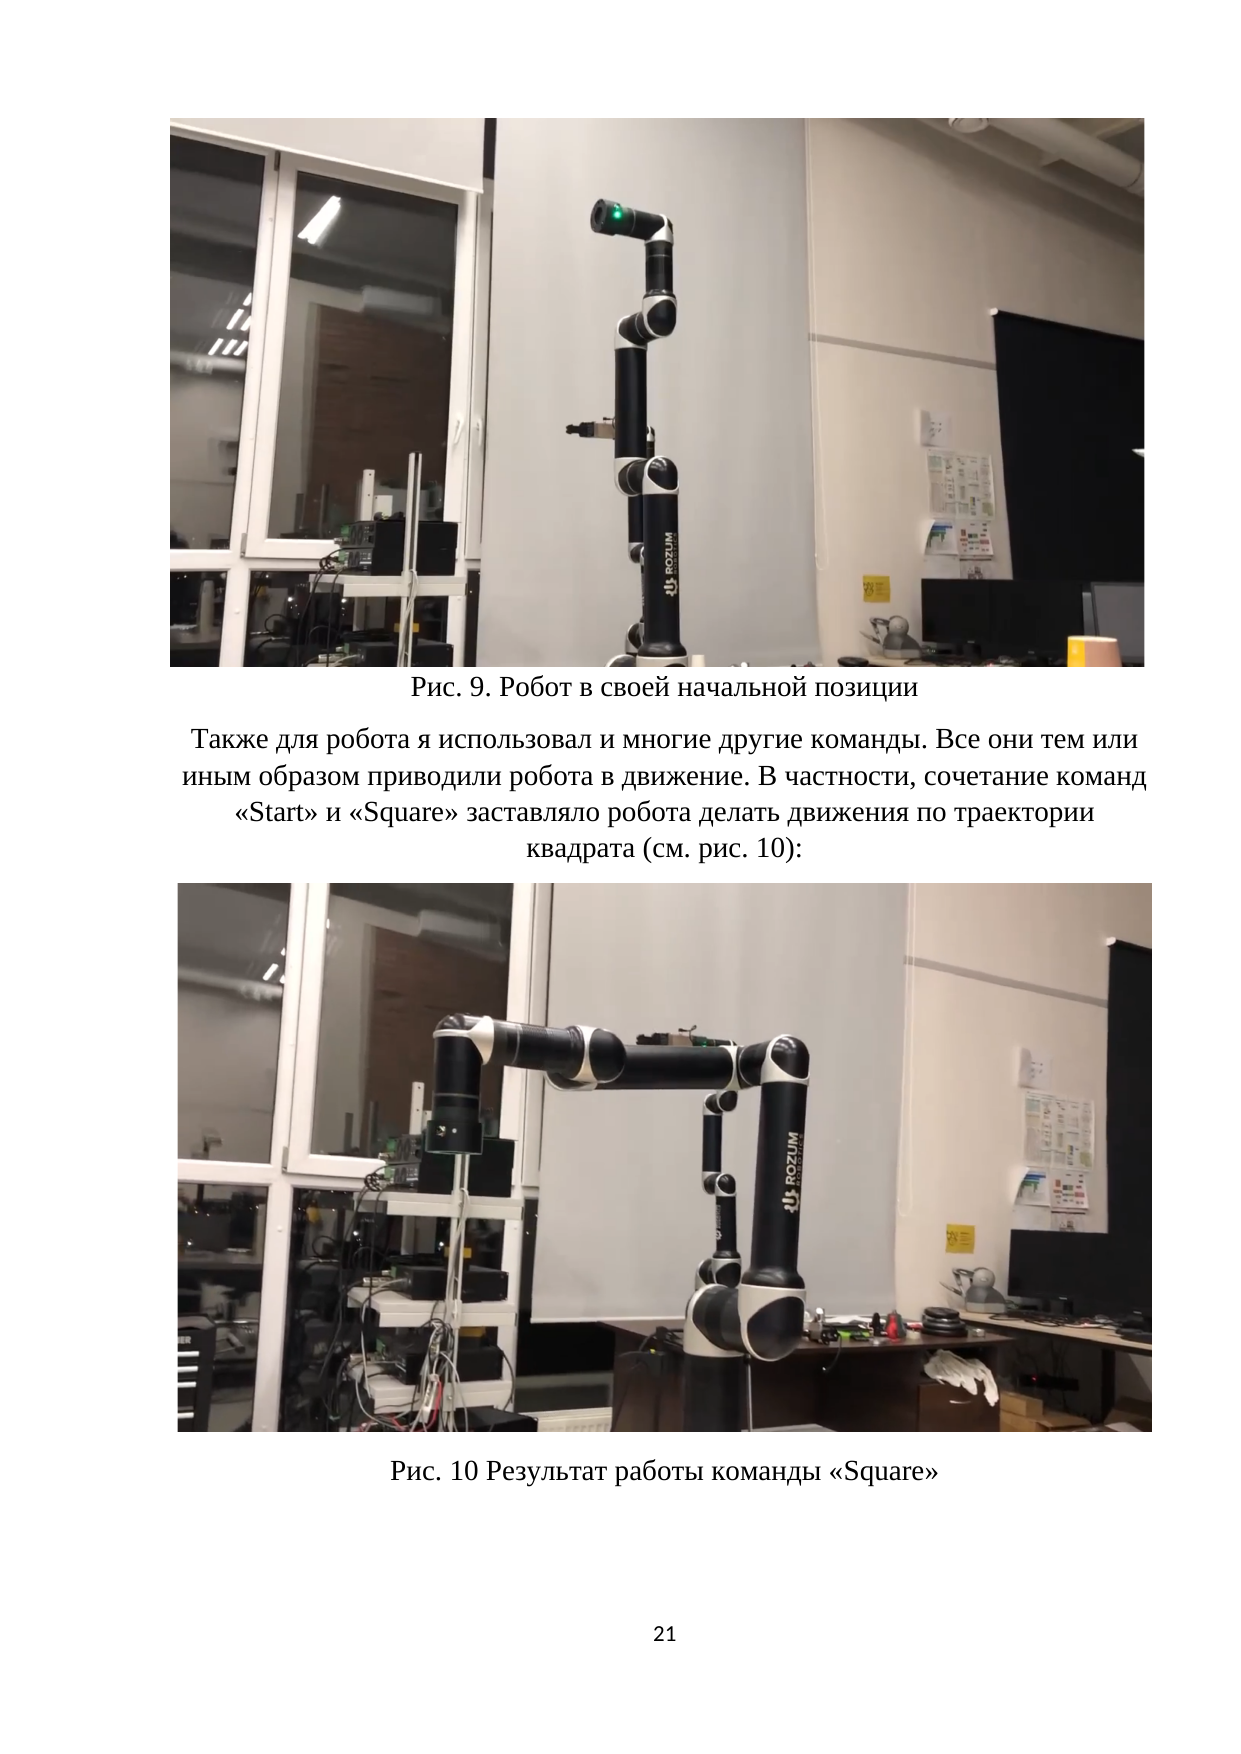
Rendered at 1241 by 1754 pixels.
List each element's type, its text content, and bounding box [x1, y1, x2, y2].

text Также для робота я использовал и многие другие команды. Все они тем или иным образом приводили робота в движение. В частности, сочетание команд «Start» и «Square» заставляло робота делать движения по траектории квадрата (см. рис. 10): [177, 722, 1152, 864]
picture [170, 118, 1145, 667]
text Рис. 10 Результат работы команды «Square» [177, 1432, 1152, 1487]
picture [177, 883, 1152, 1432]
